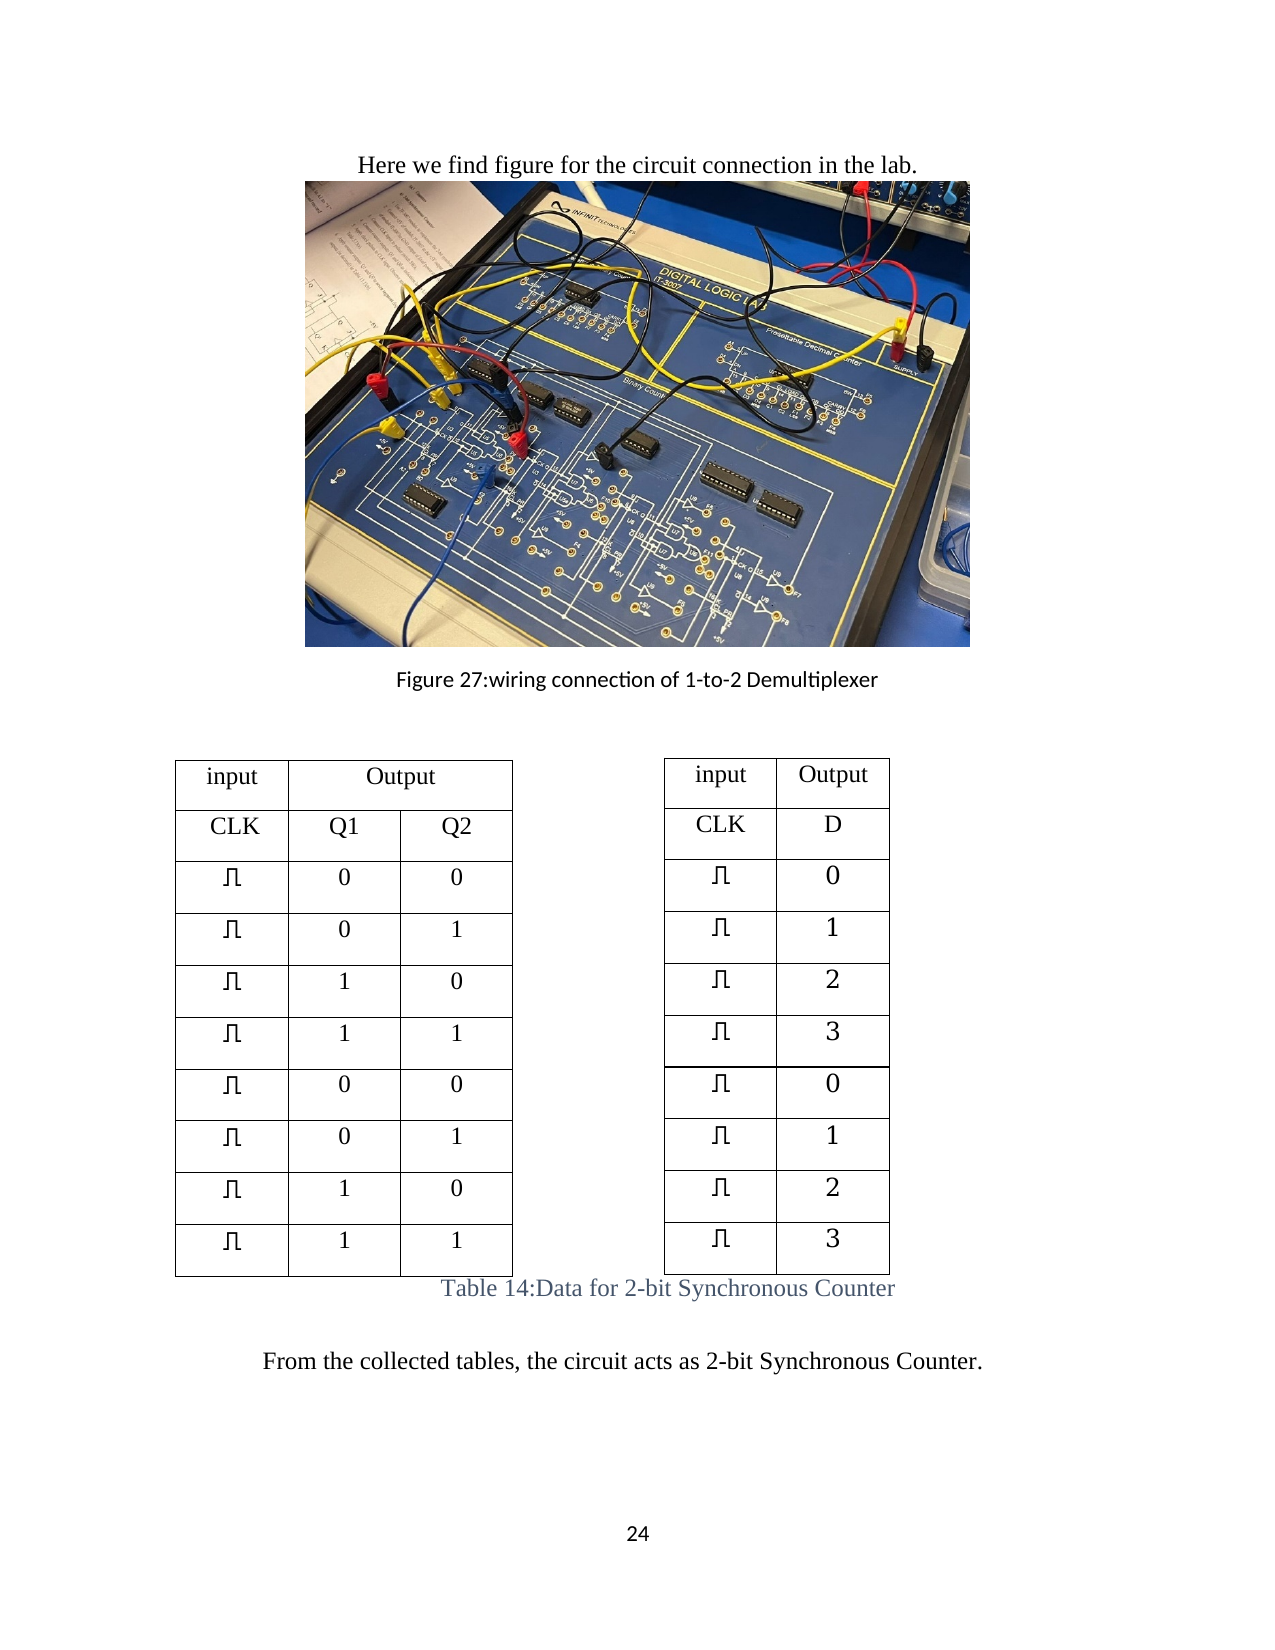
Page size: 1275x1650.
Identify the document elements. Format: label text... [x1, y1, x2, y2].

table_cell Q2 [401, 811, 512, 861]
table_cell D [777, 809, 889, 859]
table_cell 0 [777, 860, 889, 911]
table_cell 2 [777, 964, 889, 1014]
table_header Output [289, 761, 512, 810]
table_cell 1 [401, 914, 512, 965]
table_cell 3 [777, 1016, 889, 1066]
table_cell ⎍ [665, 1223, 776, 1274]
table_cell ⎍ [665, 912, 776, 963]
table_cell 2 [777, 1171, 889, 1222]
picture [305, 181, 970, 647]
table_cell ⎍ [665, 964, 776, 1014]
text Table 14:Data for 2-bit Synchronous Counter [440, 1273, 895, 1302]
table_cell ⎍ [176, 966, 288, 1017]
table_cell ⎍ [176, 862, 288, 913]
table_cell 0 [401, 862, 512, 913]
table_cell 3 [777, 1223, 889, 1274]
table_cell ⎍ [176, 914, 288, 965]
text Figure 27:wiring connection of 1-to-2 Demultiplexer [187, 665, 1087, 693]
table_cell ⎍ [665, 1119, 776, 1170]
table_cell ⎍ [665, 1068, 776, 1118]
table_cell 1 [289, 1173, 400, 1224]
table_cell 0 [289, 1070, 400, 1120]
table_cell ⎍ [665, 1171, 776, 1222]
table_header Output [777, 759, 889, 808]
table_cell 1 [401, 1121, 512, 1172]
table_cell CLK [176, 811, 288, 861]
table_cell 0 [401, 1173, 512, 1224]
table_cell 1 [289, 1018, 400, 1068]
table_cell 1 [777, 912, 889, 963]
text From the collected tables, the circuit acts as 2-bit Synchronous Counter. [187, 1346, 1087, 1375]
table_cell 1 [401, 1225, 512, 1276]
table_cell Q1 [289, 811, 400, 861]
table_cell 0 [289, 1121, 400, 1172]
table_cell ⎍ [176, 1173, 288, 1224]
table_cell ⎍ [176, 1018, 288, 1068]
table_cell 0 [401, 1070, 512, 1120]
table_cell ⎍ [665, 860, 776, 911]
table_cell ⎍ [176, 1121, 288, 1172]
table_cell 1 [401, 1018, 512, 1068]
table_cell 0 [401, 966, 512, 1017]
table_cell 0 [777, 1068, 889, 1118]
table_cell 0 [289, 914, 400, 965]
table_cell 1 [289, 1225, 400, 1276]
table_cell ⎍ [176, 1225, 288, 1276]
table_header input [176, 761, 288, 810]
table_cell 1 [777, 1119, 889, 1170]
table_cell CLK [665, 809, 776, 859]
table_header input [665, 759, 776, 808]
table_cell 1 [289, 966, 400, 1017]
table_cell ⎍ [176, 1070, 288, 1120]
table_cell ⎍ [665, 1016, 776, 1066]
table_cell 0 [289, 862, 400, 913]
